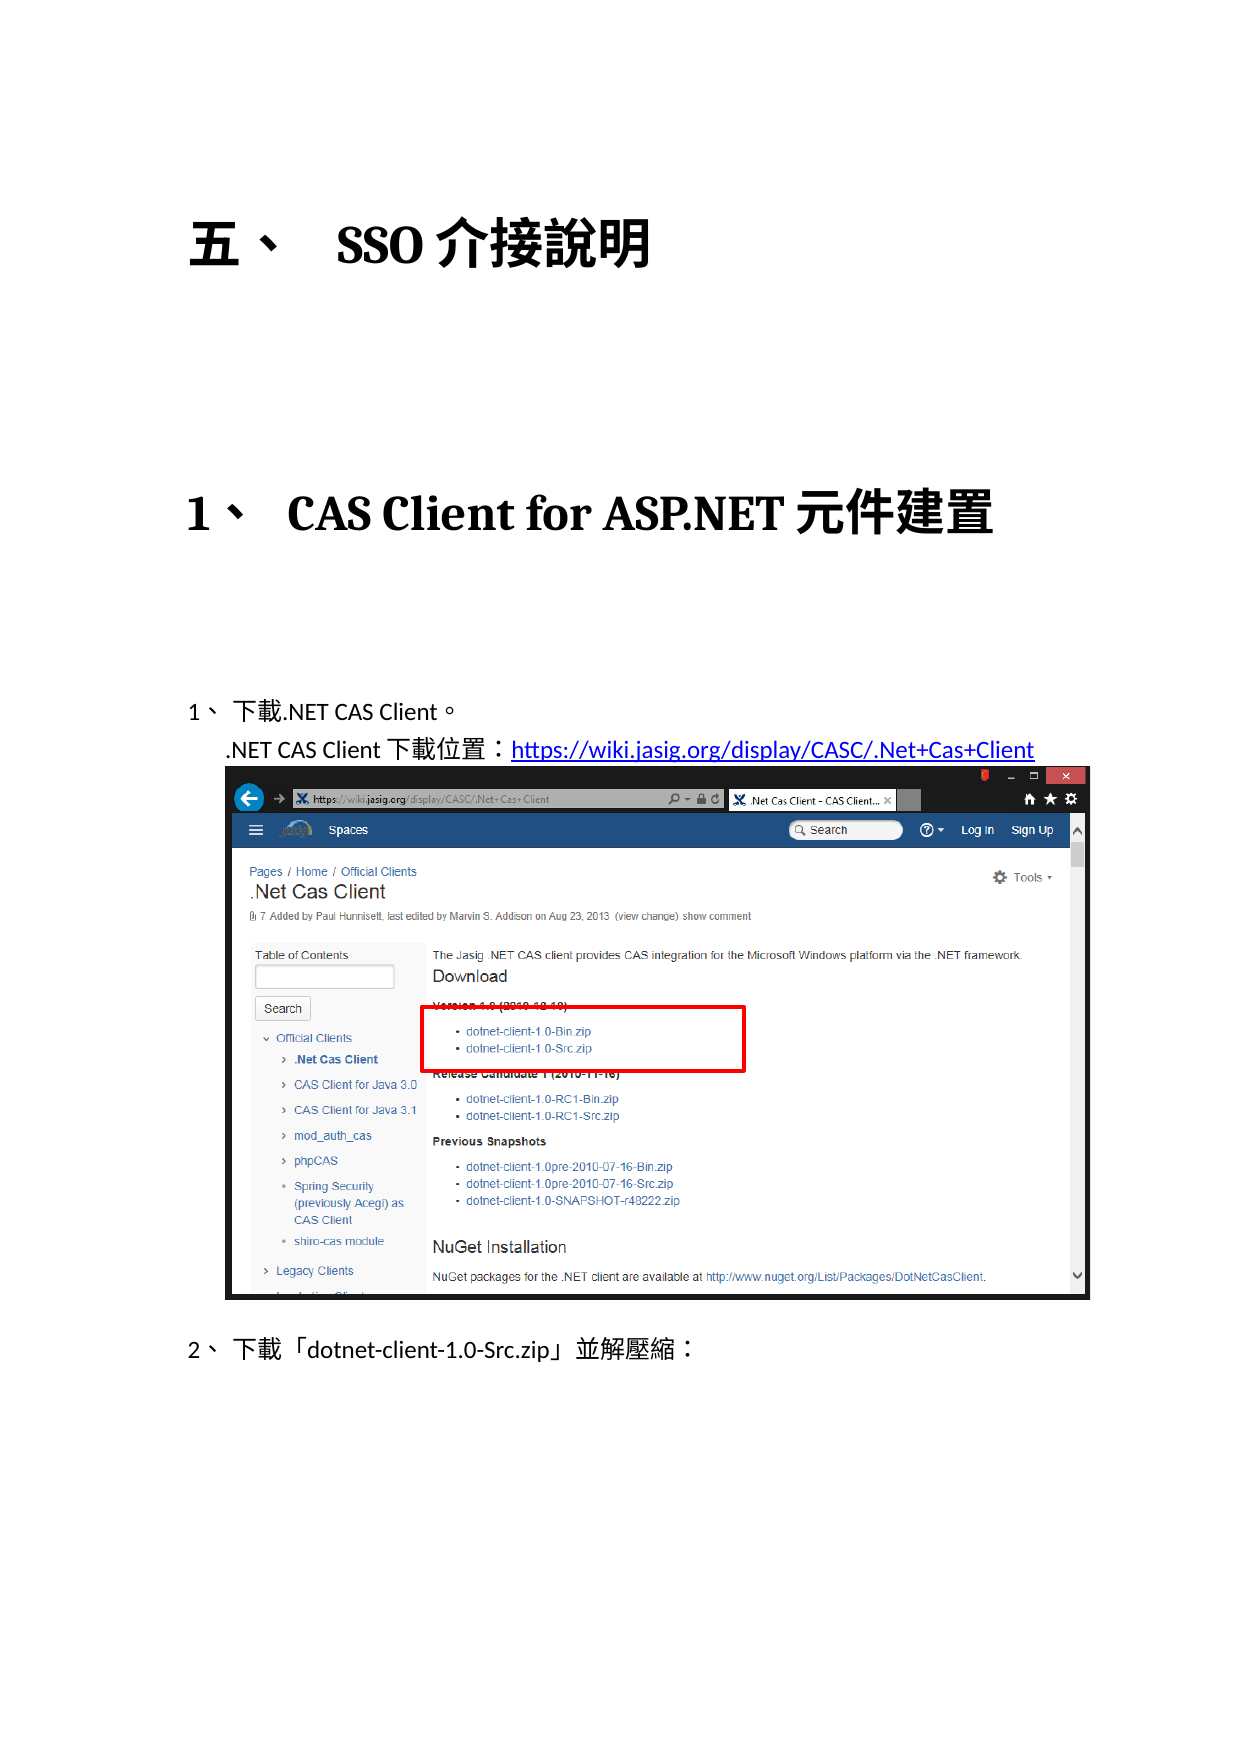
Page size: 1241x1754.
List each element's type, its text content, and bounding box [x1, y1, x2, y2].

subtitle CAS Client for ASP.NET元件建置 [187, 471, 1053, 546]
list 下載「dotnet-client-1.0-Src.zip」並解壓縮： [187, 1329, 1053, 1366]
picture [225, 766, 1091, 1300]
list 下載.NET CAS Client。 [187, 691, 1053, 729]
list .NET CAS Client下載位置：https://wiki.jasig.org/display/CASC/.Net+Cas+Client [225, 729, 1053, 766]
subtitle SSO介接說明 [187, 183, 1053, 296]
